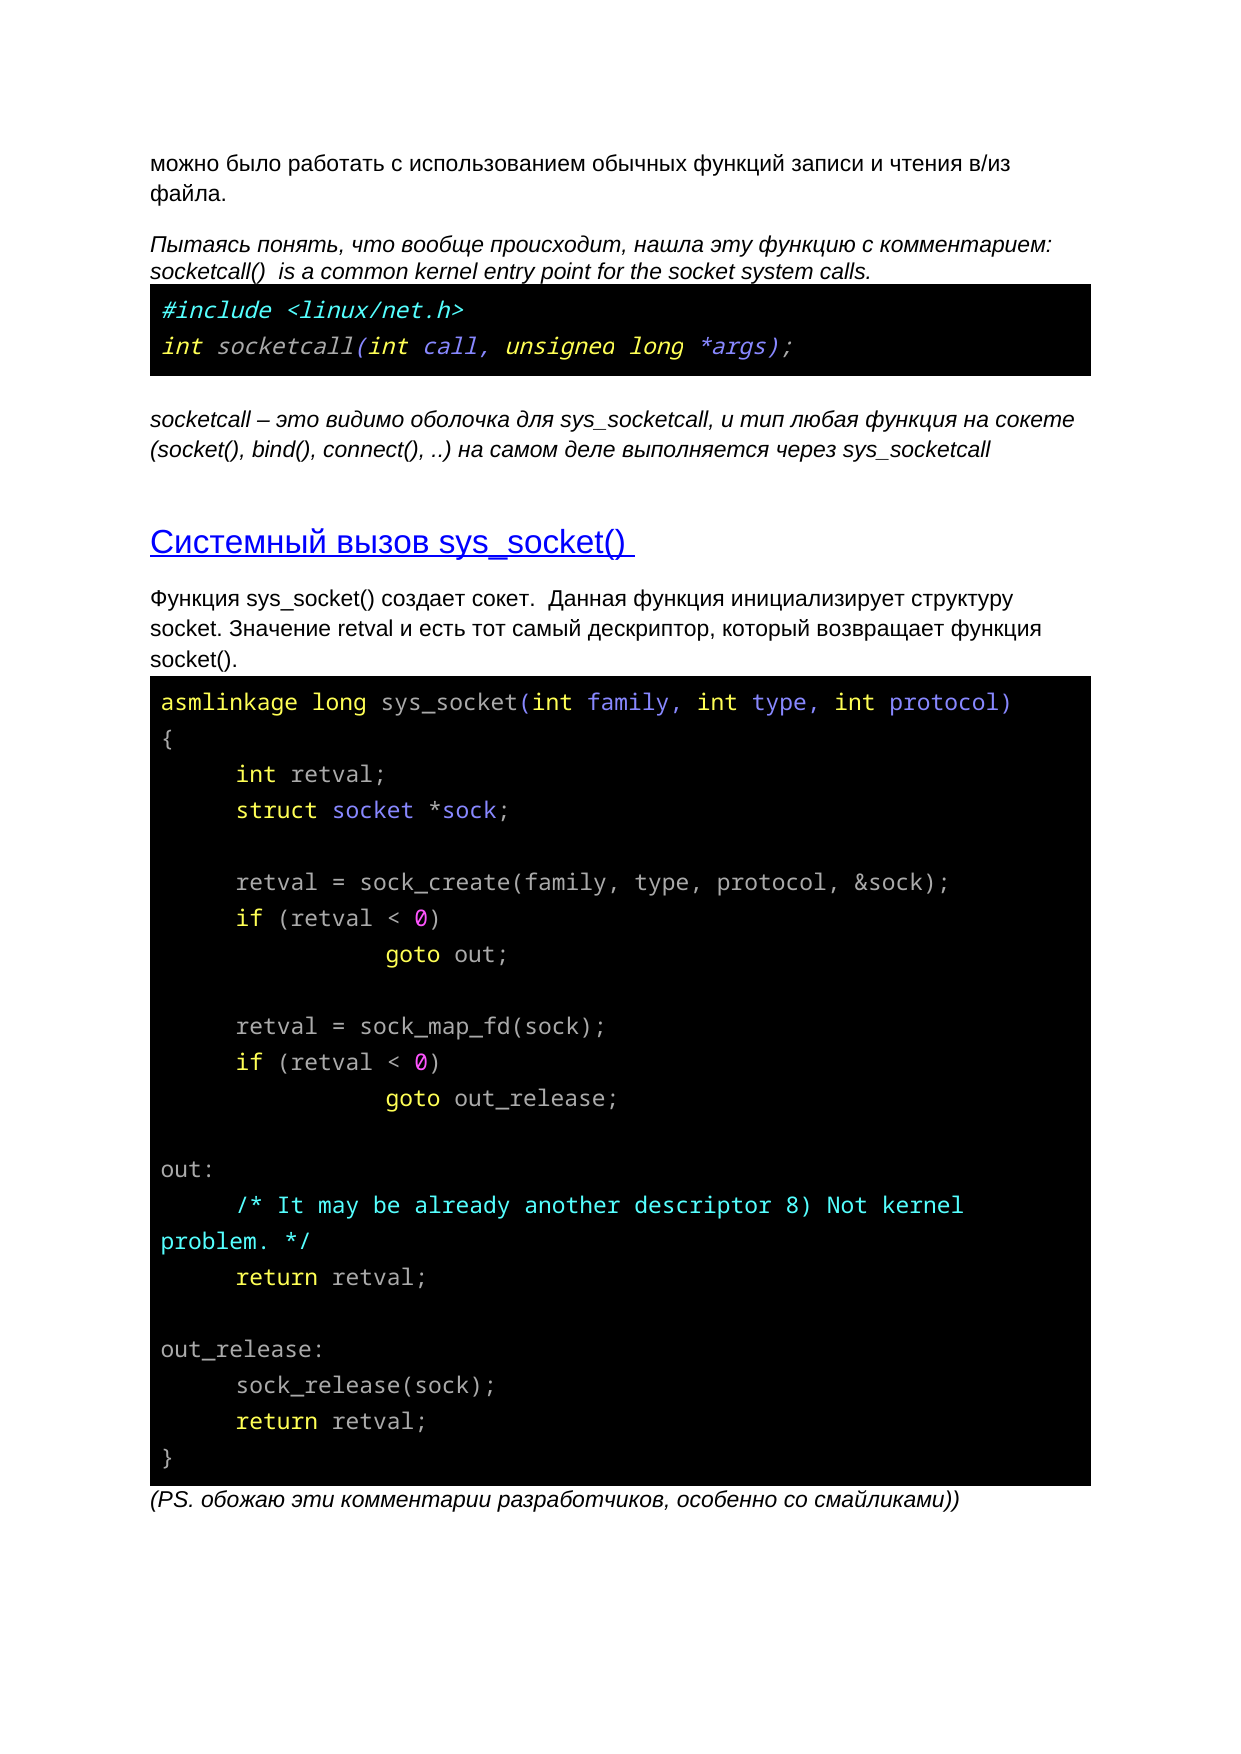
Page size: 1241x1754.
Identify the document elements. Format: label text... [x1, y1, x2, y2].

text socketcall – это видимо оболочка для sys_socketcall, и тип любая функция на сокете (socket(), bind(), connect(), ..) на самом деле выполняется через sys_socketcall [150, 406, 1090, 463]
subtitle Системный вызов sys_socket() [150, 522, 1090, 560]
text Функция sys_socket() создает сокет. Данная функция инициализирует структуру socket. Значение retval и есть тот самый дескриптор, который возвращает функция socket(). [150, 585, 1090, 672]
text (PS. обожаю эти комментарии разработчиков, особенно со смайликами)) [150, 1486, 1090, 1513]
table_header #include <linux/net.h> int socketcall(int call, unsigned long *args); [150, 284, 1091, 376]
text Пытаясь понять, что вообще происходит, нашла эту функцию с комментарием: socketcall() is a common kernel entry point for the socket system calls. [150, 231, 1090, 284]
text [150, 150, 1090, 207]
table_header asmlinkage long sys_socket(int family, int type, int protocol) { int retval; struct socket *sock; retval = sock_create(family, type, protocol, &sock); if (retval < 0) goto out; retval = sock_map_fd(sock); if (retval < 0) goto out_release; out: /* It may be already another descriptor 8) Not kernel problem. */ return retval; out_release: sock_release(sock); return retval; } [150, 676, 1091, 1486]
